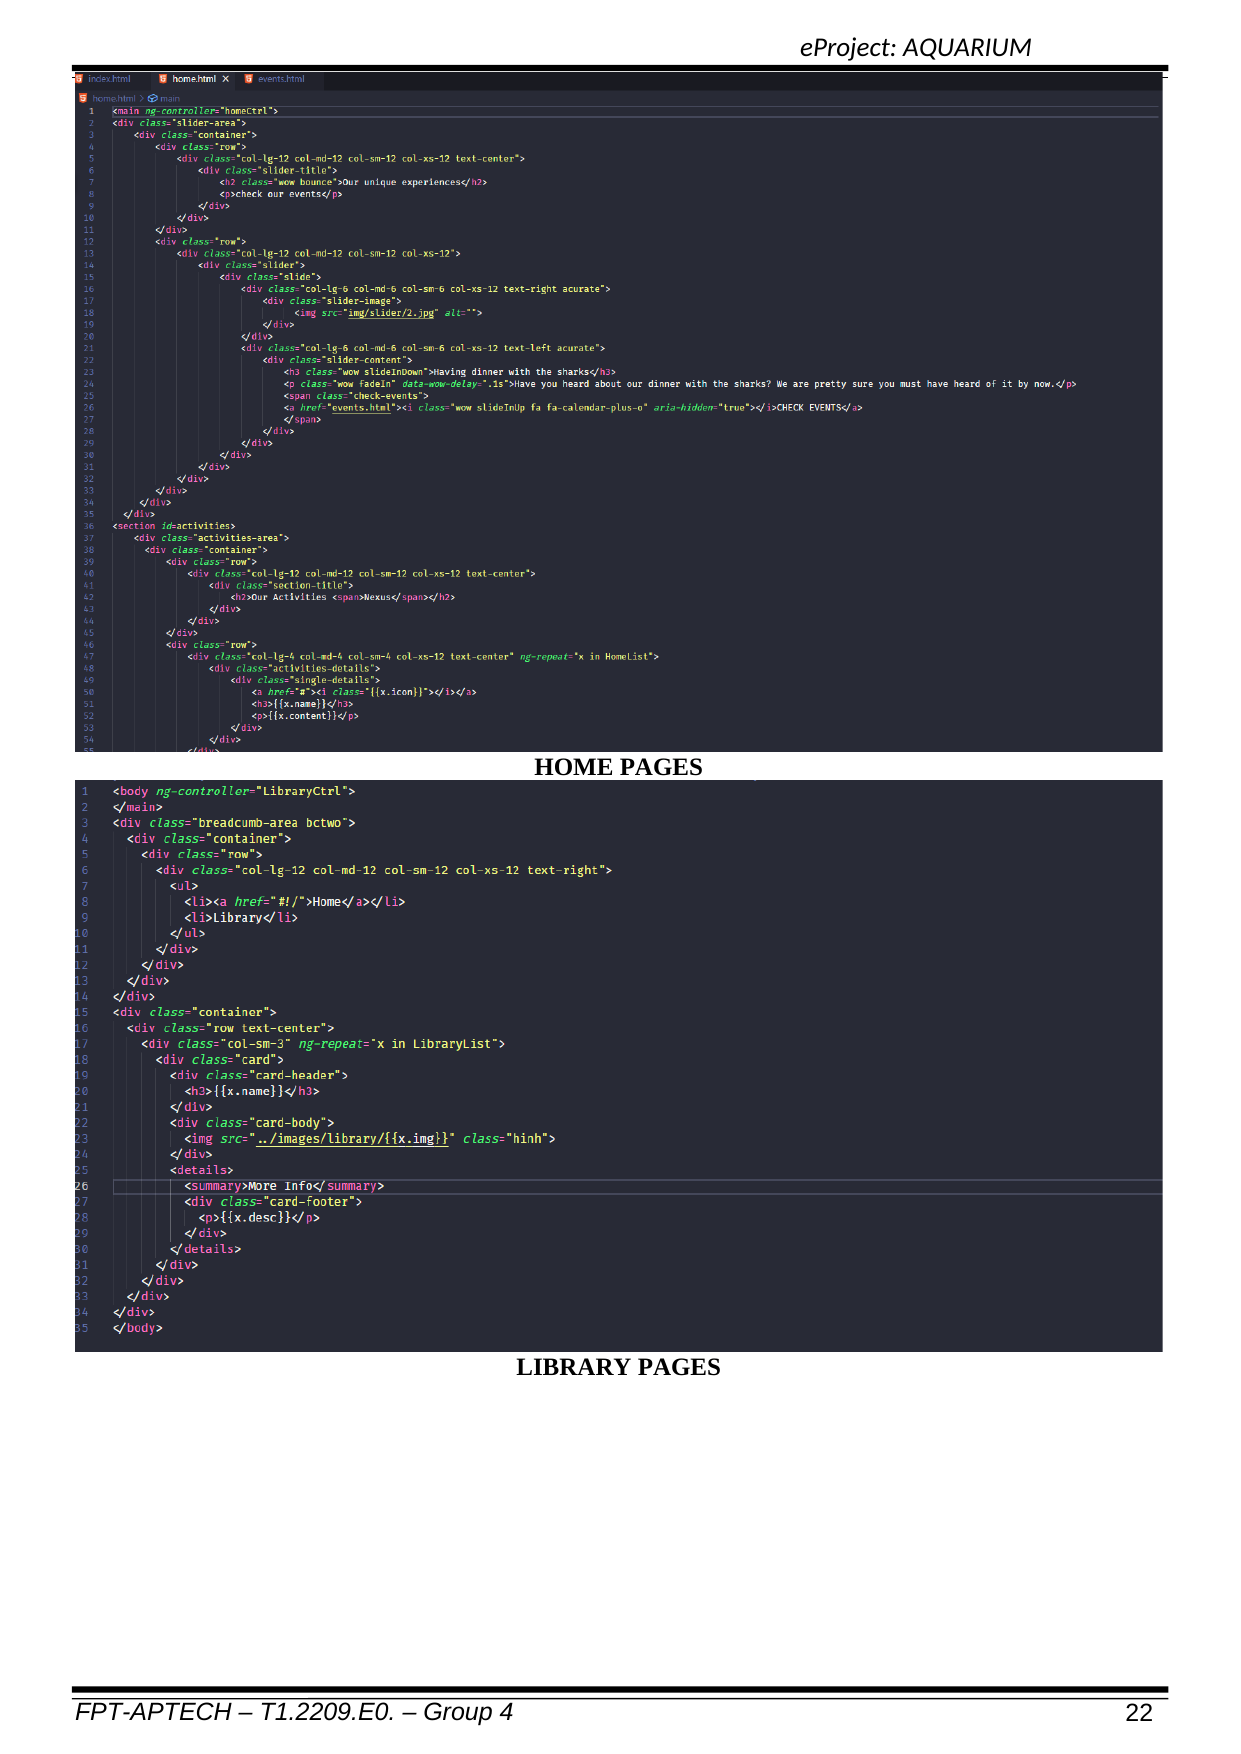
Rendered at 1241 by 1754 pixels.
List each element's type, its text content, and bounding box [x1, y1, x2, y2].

picture [75, 780, 1163, 1352]
text HOME PAGES [75, 752, 1162, 780]
picture [75, 72, 1163, 752]
text LIBRARY PAGES [75, 1352, 1162, 1381]
